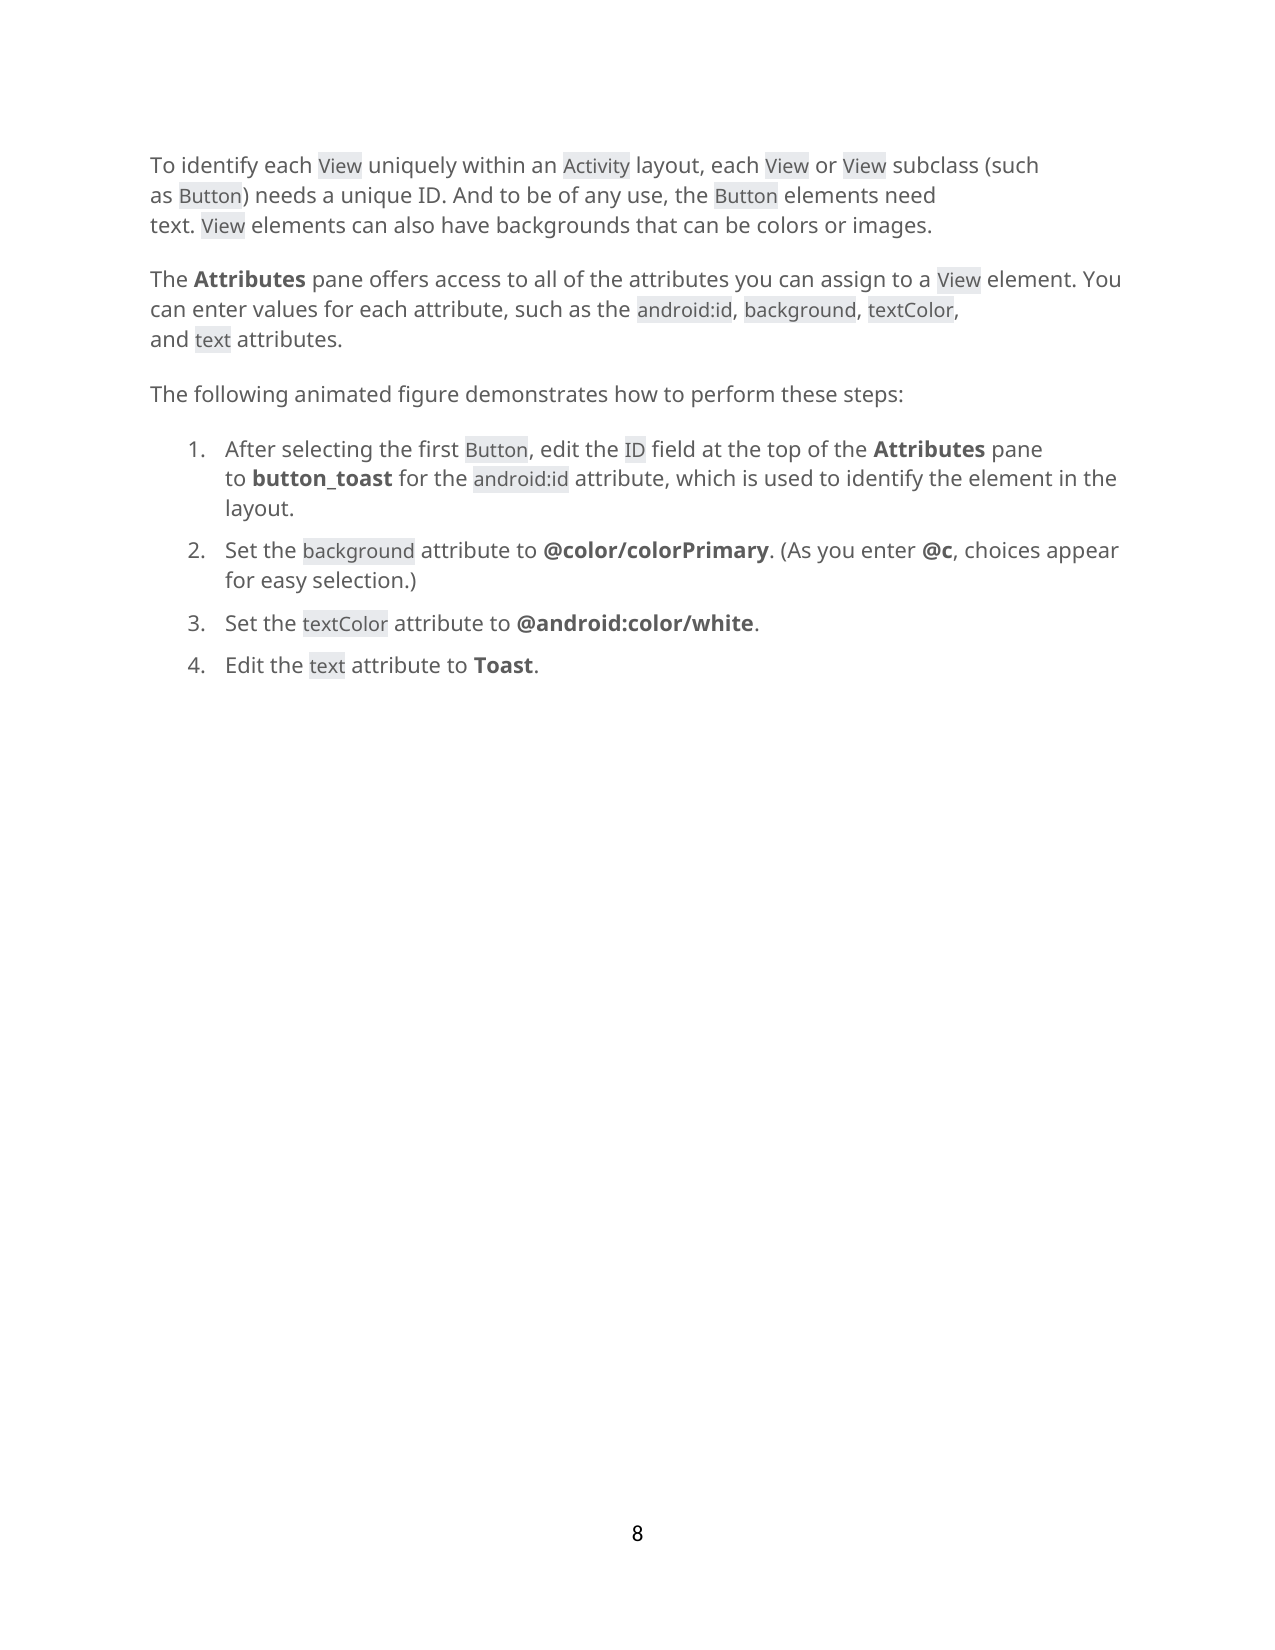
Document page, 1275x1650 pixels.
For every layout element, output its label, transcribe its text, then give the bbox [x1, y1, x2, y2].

list After selecting the first Button, edit the ID field at the top of the Attributes pane to button_toast for the android:id attribute, which is used to identify the element in the layout. [187, 433, 1125, 523]
list Edit the text attribute to Toast. [187, 650, 1125, 679]
text The following animated figure demonstrates how to perform these steps: [150, 379, 1125, 408]
list Set the background attribute to @color/colorPrimary. (As you enter @c, choices appear for easy selection.) [187, 535, 1125, 595]
list Set the textColor attribute to @android:color/white. [187, 607, 1125, 637]
text To identify each View uniquely within an Activity layout, each View or View subclass (such as Button) needs a unique ID. And to be of any use, the Button elements need text. View elements can also have backgrounds that can be colors or images. [150, 150, 1125, 239]
text The Attributes pane offers access to all of the attributes you can assign to a View element. You can enter values for each attribute, such as the android:id, background, textColor, and text attributes. [150, 264, 1125, 354]
